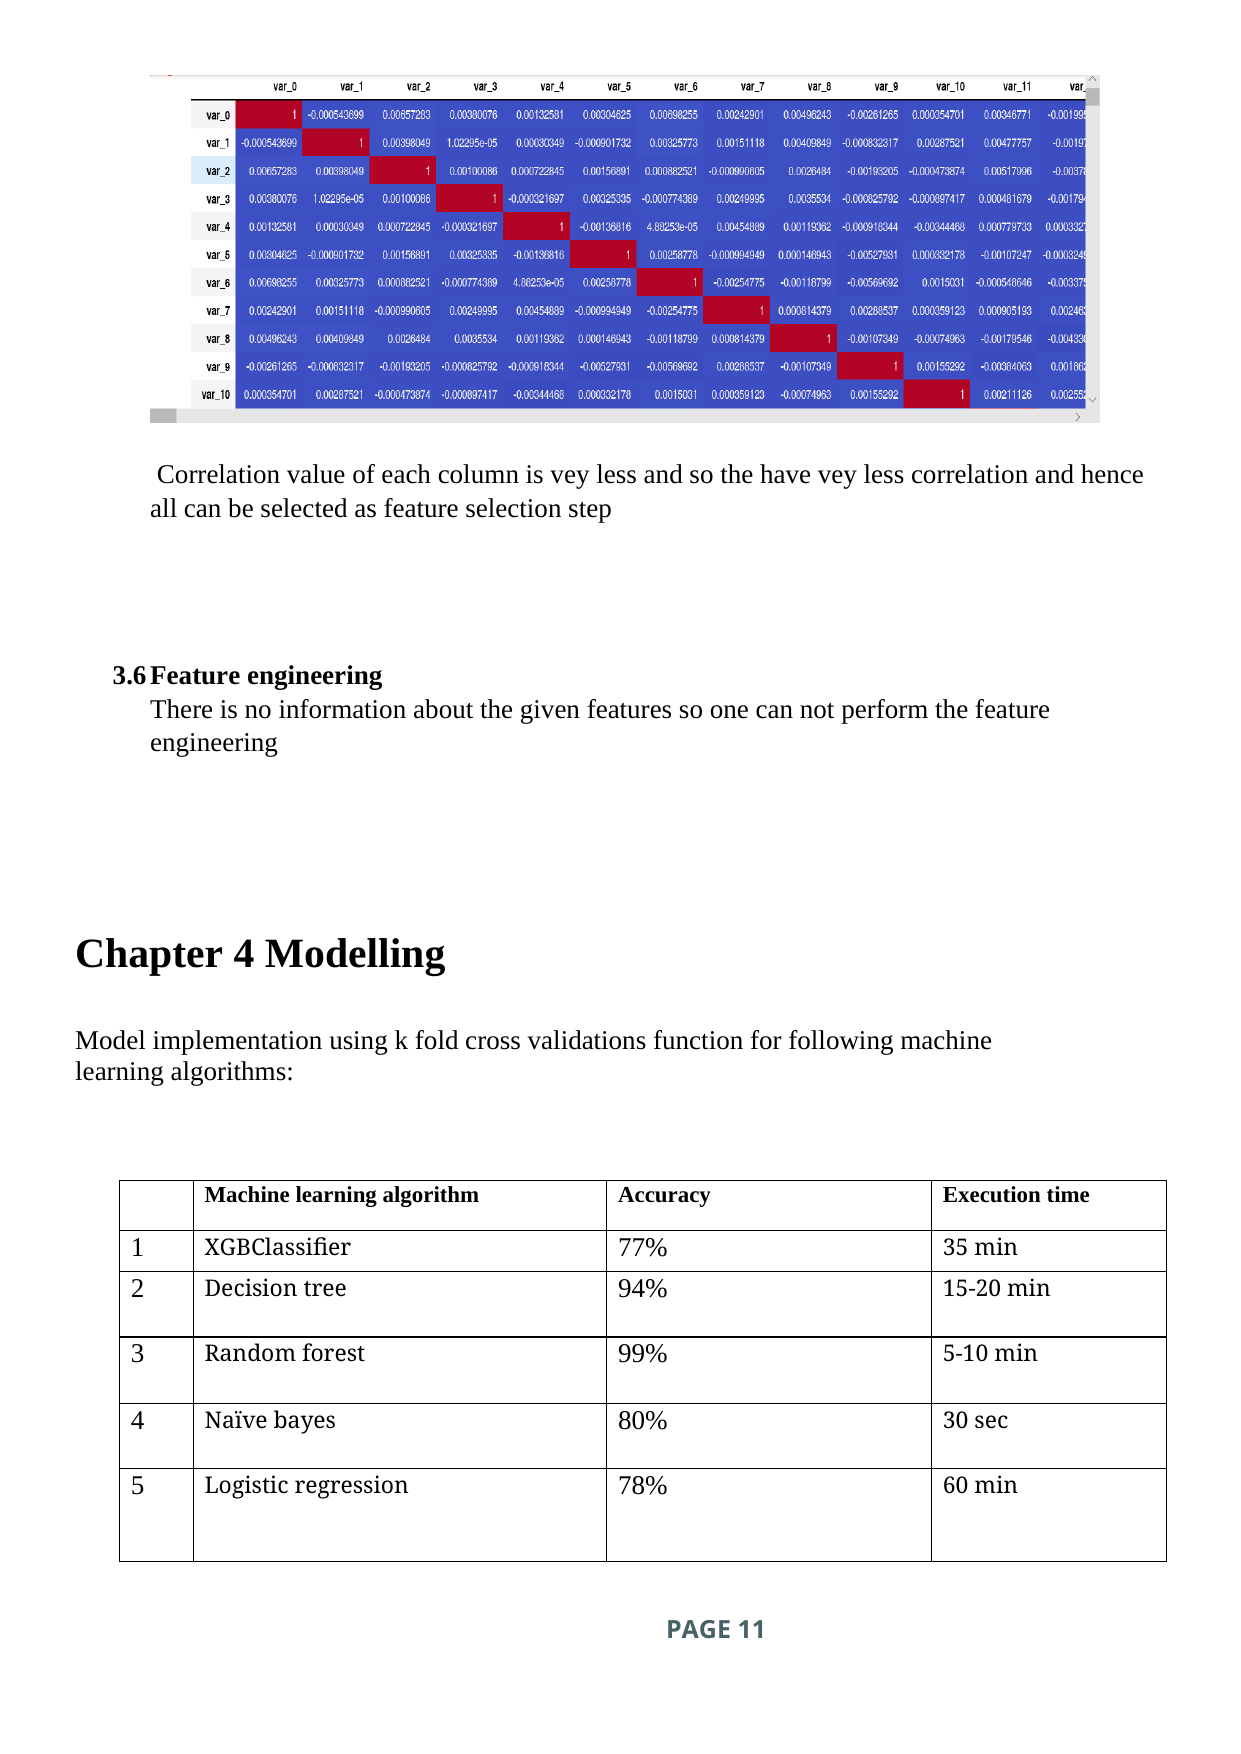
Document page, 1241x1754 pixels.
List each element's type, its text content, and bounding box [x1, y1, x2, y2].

picture [150, 75, 1101, 423]
text Chapter 4 Modelling [75, 928, 997, 976]
table_cell 5 [120, 1469, 193, 1561]
table_cell 5-10 min [932, 1338, 1166, 1403]
table_cell 35 min [932, 1231, 1166, 1271]
table_cell 80% [607, 1404, 931, 1468]
table_cell 99% [607, 1338, 931, 1403]
table_header Accuracy [607, 1181, 931, 1230]
table_cell 4 [120, 1404, 193, 1468]
table_cell 15-20 min [932, 1272, 1166, 1336]
list Correlation value of each column is vey less and so the have vey less correlation and hence all can be selected as feature selection step [150, 458, 1165, 523]
table_header Machine learning algorithm [194, 1181, 606, 1230]
table_cell 1 [120, 1231, 193, 1271]
table_cell Logistic regression [194, 1469, 606, 1561]
table_cell 3 [120, 1338, 193, 1403]
table_cell 94% [607, 1272, 931, 1336]
list Feature engineering [112, 659, 1165, 691]
table_cell 77% [607, 1231, 931, 1271]
table_cell 30 sec [932, 1404, 1166, 1468]
table_cell 60 min [932, 1469, 1166, 1561]
table_cell 2 [120, 1272, 193, 1336]
table_cell 78% [607, 1469, 931, 1561]
table_header [120, 1181, 193, 1230]
table_cell Random forest [194, 1338, 606, 1403]
list There is no information about the given features so one can not perform the feature engineering [150, 693, 1165, 758]
table_header Execution time [932, 1181, 1166, 1230]
table_cell Naïve bayes [194, 1404, 606, 1468]
table_cell XGBClassifier [194, 1231, 606, 1271]
text Model implementation using k fold cross validations function for following machine learning algorithms: [75, 1024, 997, 1087]
table_cell Decision tree [194, 1272, 606, 1336]
